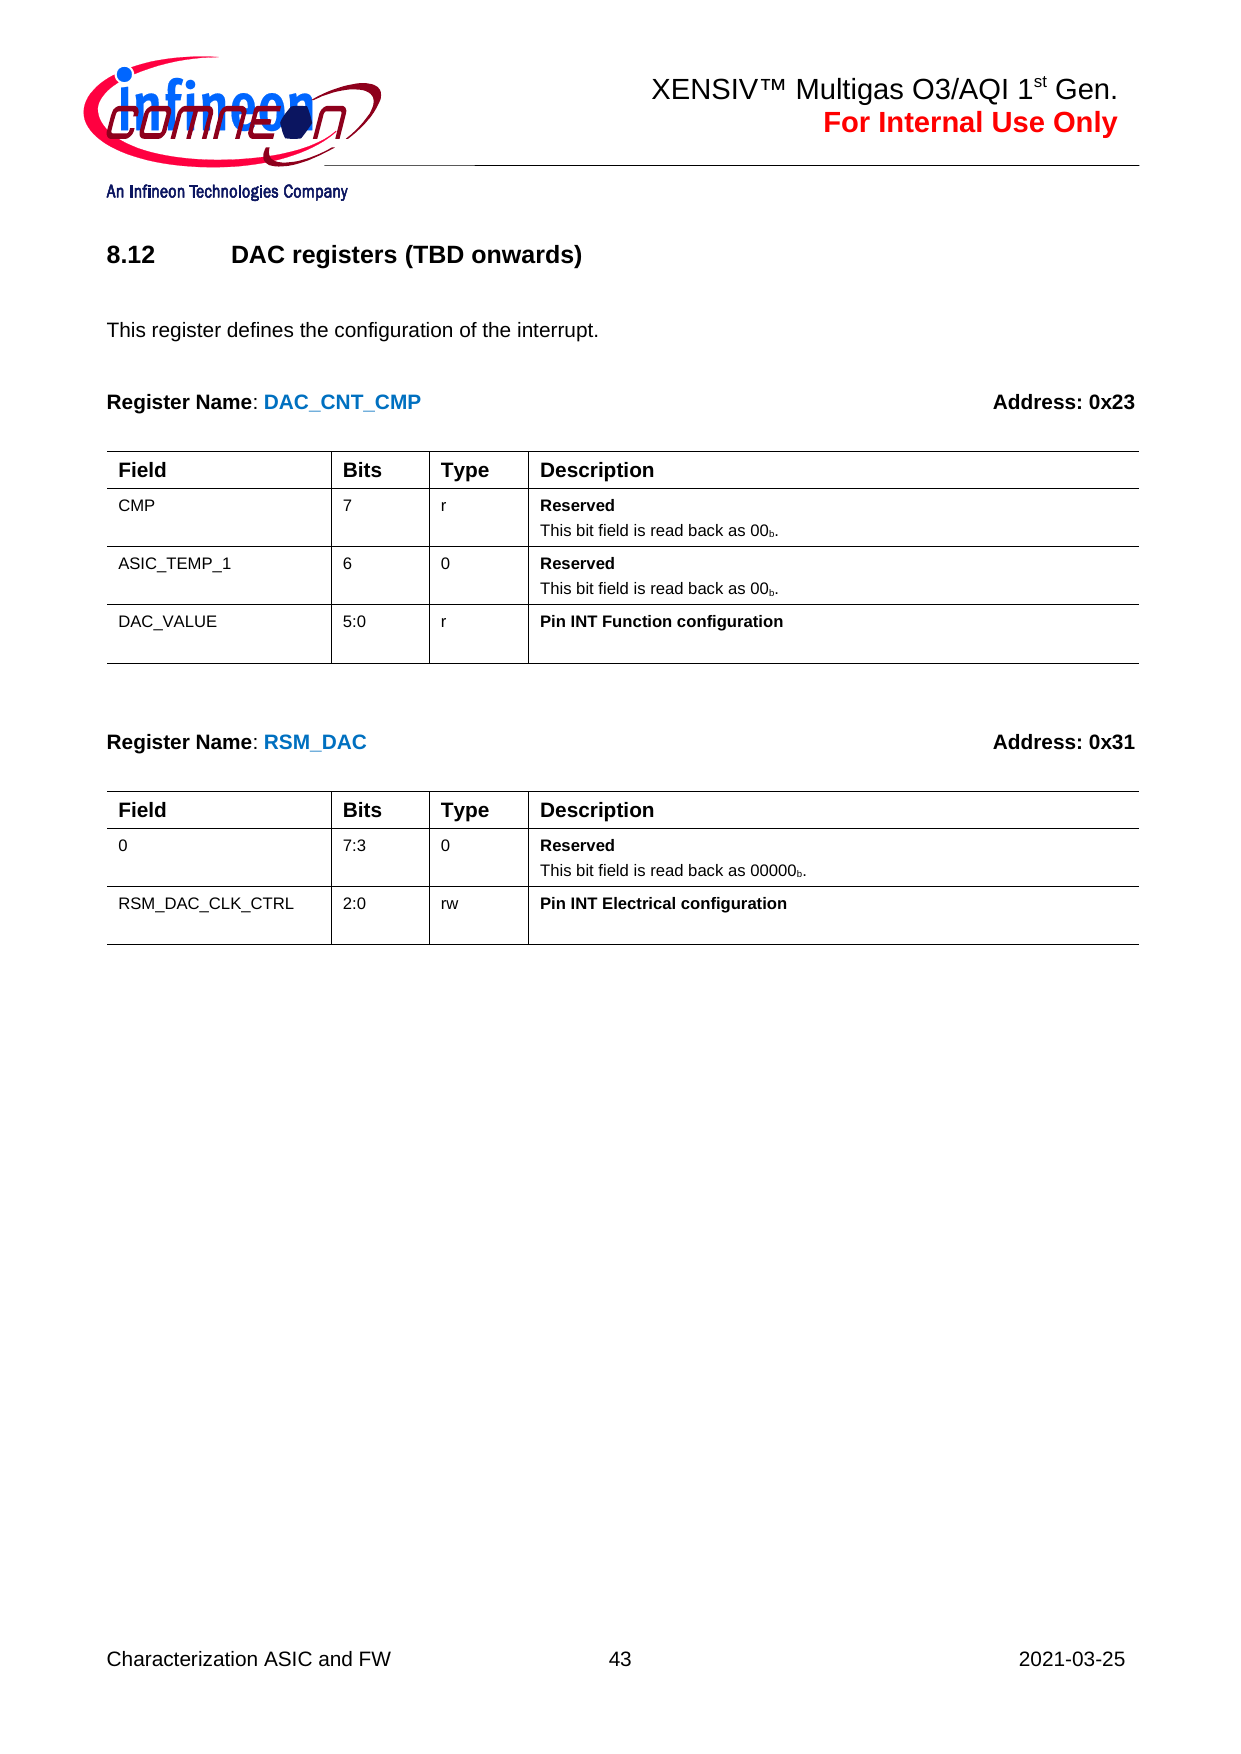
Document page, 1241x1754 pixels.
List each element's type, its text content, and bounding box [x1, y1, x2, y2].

table_cell Pin INT Electrical configuration [529, 887, 1139, 944]
table_header Description [529, 792, 1139, 828]
text This register defines the configuration of the interrupt. [106, 318, 1140, 342]
table_cell 0 [430, 829, 528, 886]
table_header Description [529, 452, 1139, 488]
text Register Name: DAC_CNT_CMP Address: 0x23 [106, 390, 1140, 414]
subtitle DAC registers (TBD onwards) [106, 240, 1140, 269]
table_cell r [430, 489, 528, 546]
table_cell 7:3 [332, 829, 429, 886]
table_cell Reserved This bit field is read back as 00000b. [529, 829, 1139, 886]
table_cell RSM_DAC_CLK_CTRL [107, 887, 331, 944]
table_header Type [430, 452, 528, 488]
table_header Type [430, 792, 528, 828]
table_cell 5:0 [332, 605, 429, 662]
table_cell 2:0 [332, 887, 429, 944]
table_cell ASIC_TEMP_1 [107, 547, 331, 604]
table_cell Reserved This bit field is read back as 00b. [529, 547, 1139, 604]
table_header Bits [332, 452, 429, 488]
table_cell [529, 489, 1139, 546]
table_header Field [107, 452, 331, 488]
table_header Field [107, 792, 331, 828]
table_cell rw [430, 887, 528, 944]
table_cell 7 [332, 489, 429, 546]
table_cell CMP [107, 489, 331, 546]
table_cell 0 [430, 547, 528, 604]
text Register Name: RSM_DAC Address: 0x31 [106, 730, 1140, 754]
table_header Bits [332, 792, 429, 828]
table_cell DAC_VALUE [107, 605, 331, 662]
table_cell 0 [107, 829, 331, 886]
table_cell 6 [332, 547, 429, 604]
table_cell Pin INT Function configuration [529, 605, 1139, 662]
table_cell r [430, 605, 528, 662]
